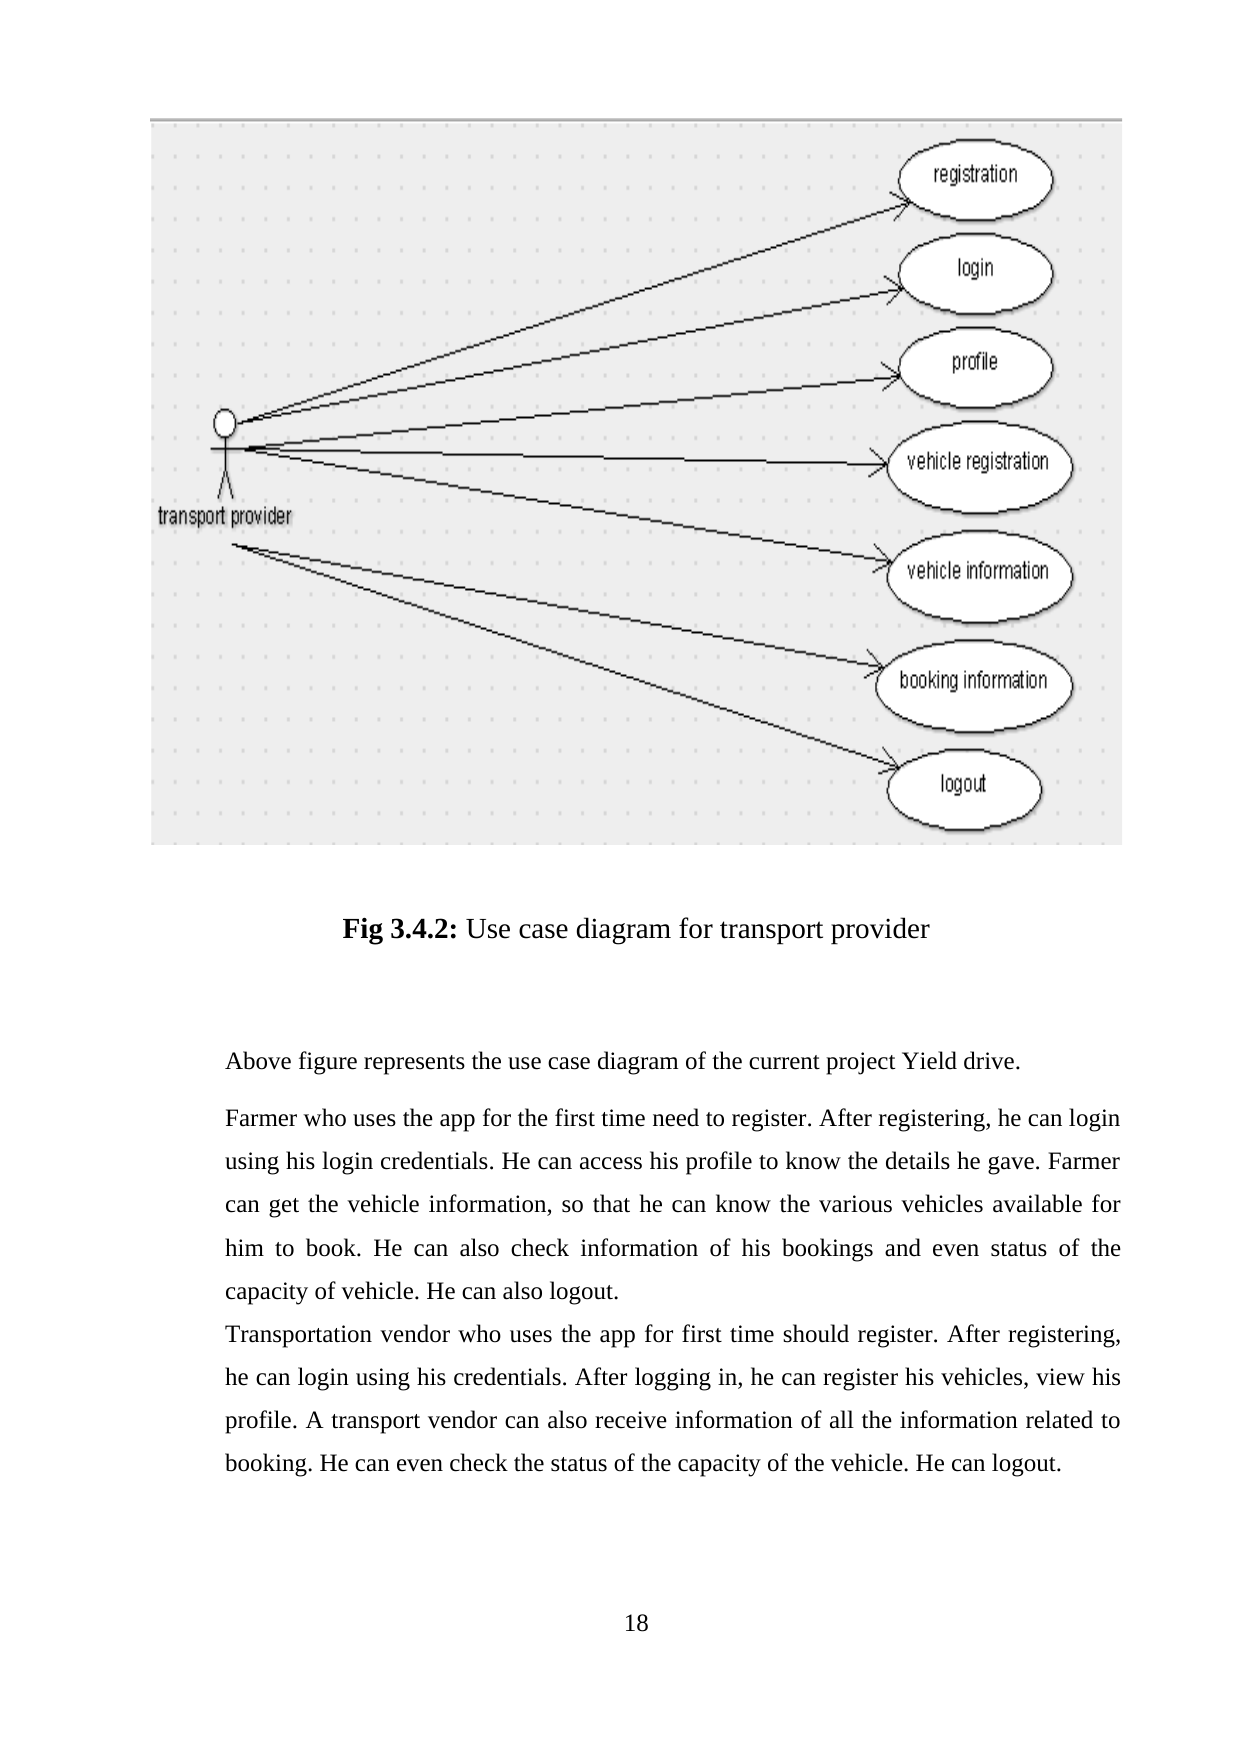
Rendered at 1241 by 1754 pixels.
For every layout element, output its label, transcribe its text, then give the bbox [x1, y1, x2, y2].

text Transportation vendor who uses the app for first time should register. After registering, he can login using his credentials. After logging in, he can register his vehicles, view his profile. A transport vendor can also receive information of all the information related to booking. He can even check the status of the capacity of the vehicle. He can logout. [225, 1319, 1122, 1477]
text Fig 3.4.2: Use case diagram for transport provider [150, 912, 1122, 945]
text Farmer who uses the app for the first time need to register. After registering, he can login using his login credentials. He can access his profile to know the details he gave. Farmer can get the vehicle information, so that he can know the various vehicles available for him to book. He can also check information of his bookings and even status of the capacity of vehicle. He can also logout. [225, 1103, 1122, 1304]
text Above figure represents the use case diagram of the current project Yield drive. [225, 1046, 1122, 1074]
picture [150, 118, 1123, 845]
